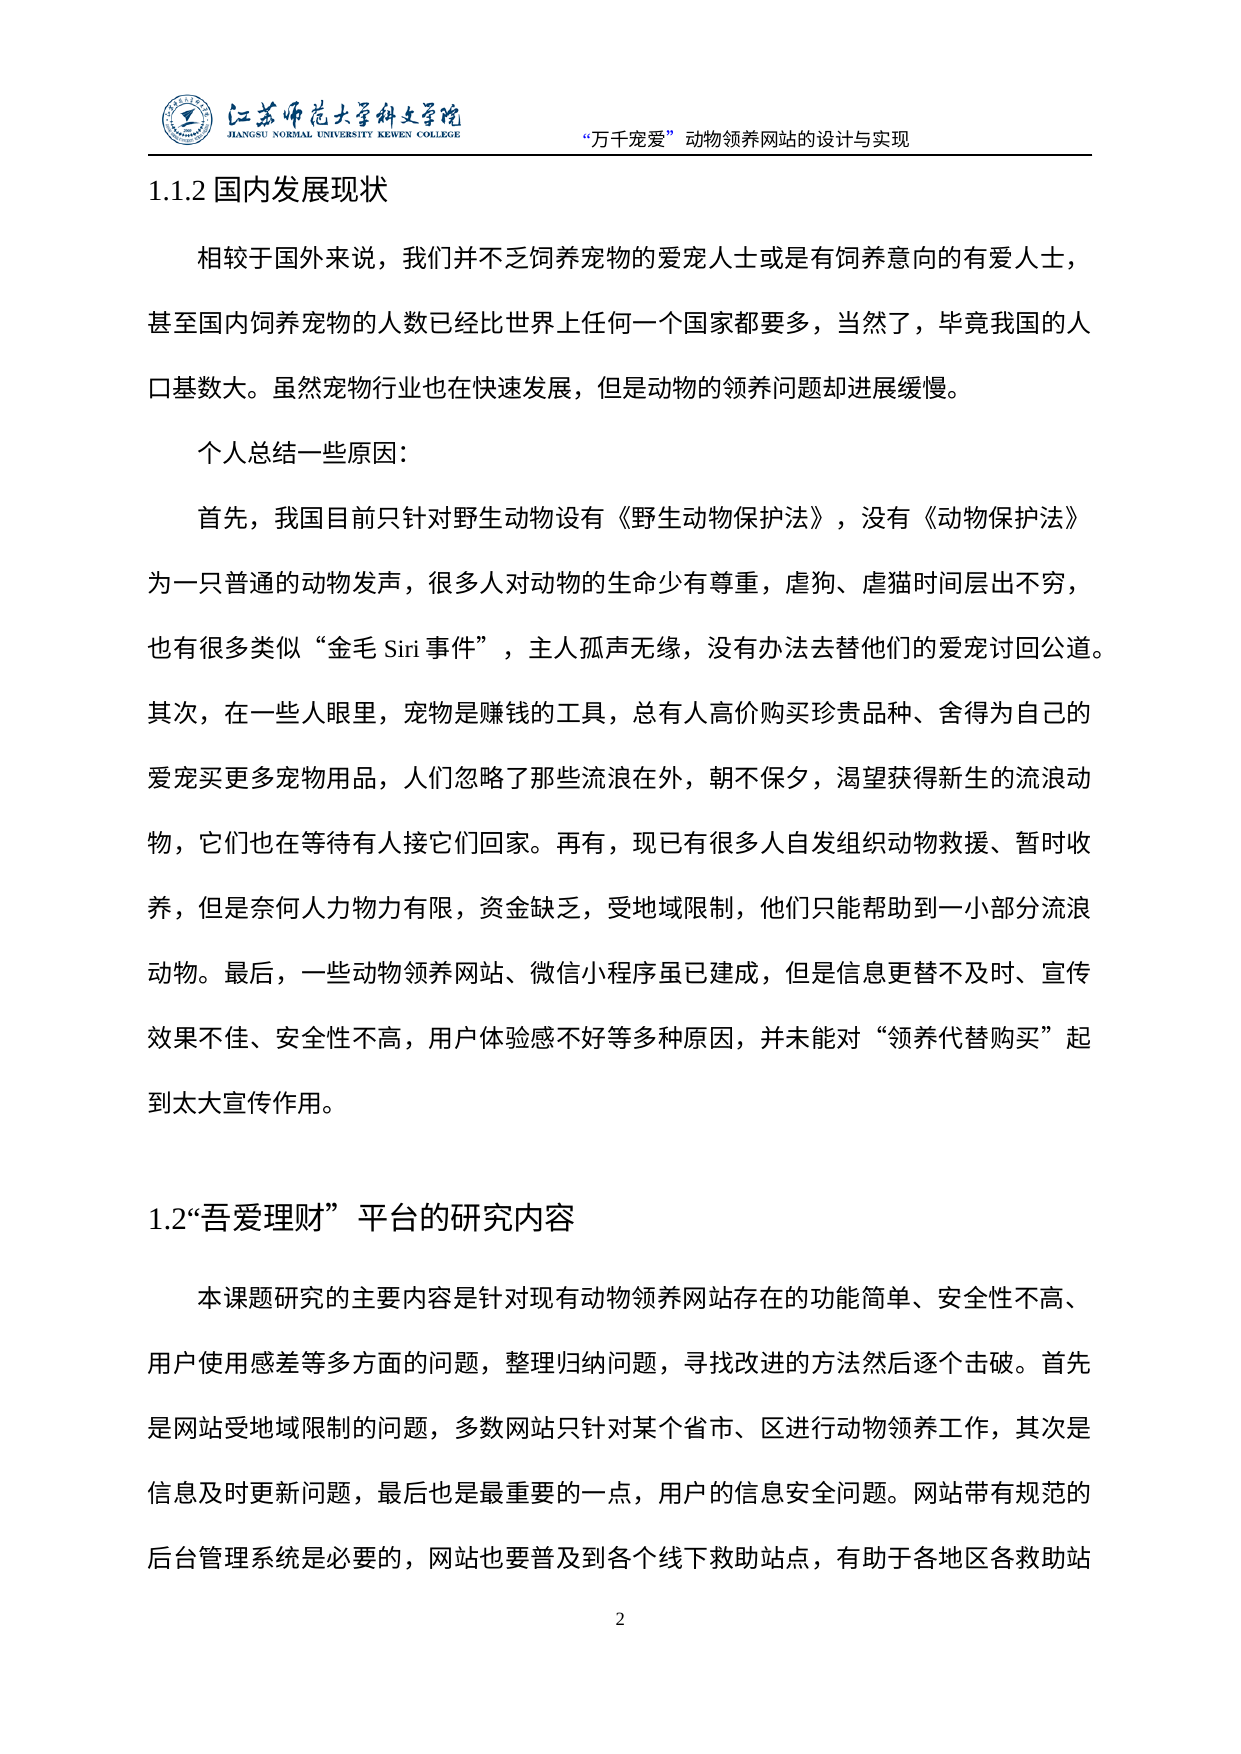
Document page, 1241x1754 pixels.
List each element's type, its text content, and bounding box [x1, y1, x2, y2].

subtitle 1.2“吾爱理财”平台的研究内容 [148, 1183, 1092, 1248]
text 1.1.2 国内发展现状 [148, 166, 1092, 208]
picture [147, 88, 475, 147]
text 首先，我国目前只针对野生动物设有《野生动物保护法》，没有《动物保护法》为一只普通的动物发声，很多人对动物的生命少有尊重，虐狗、虐猫时间层出不穷，也有很多类似“金毛Siri事件”，主人孤声无缘，没有办法去替他们的爱宠讨回公道。其次，在一些人眼里，宠物是赚钱的工具，总有人高价购买珍贵品种、舍得为自己的爱宠买更多宠物用品，人们忽略了那些流浪在外，朝不保夕，渴望获得新生的流浪动物，它们也在等待有人接它们回家。再有，现已有很多人自发组织动物救援、暂时收养，但是奈何人力物力有限，资金缺乏，受地域限制，他们只能帮助到一小部分流浪动物。最后，一些动物领养网站、微信小程序虽已建成，但是信息更替不及时、宣传效果不佳、安全性不高，用户体验感不好等多种原因，并未能对“领养代替购买”起到太大宣传作用。 [148, 484, 1092, 1134]
text 个人总结一些原因： [148, 419, 1092, 484]
text 相较于国外来说，我们并不乏饲养宠物的爱宠人士或是有饲养意向的有爱人士，甚至国内饲养宠物的人数已经比世界上任何一个国家都要多，当然了，毕竟我国的人口基数大。虽然宠物行业也在快速发展，但是动物的领养问题却进展缓慢。 [148, 224, 1092, 419]
